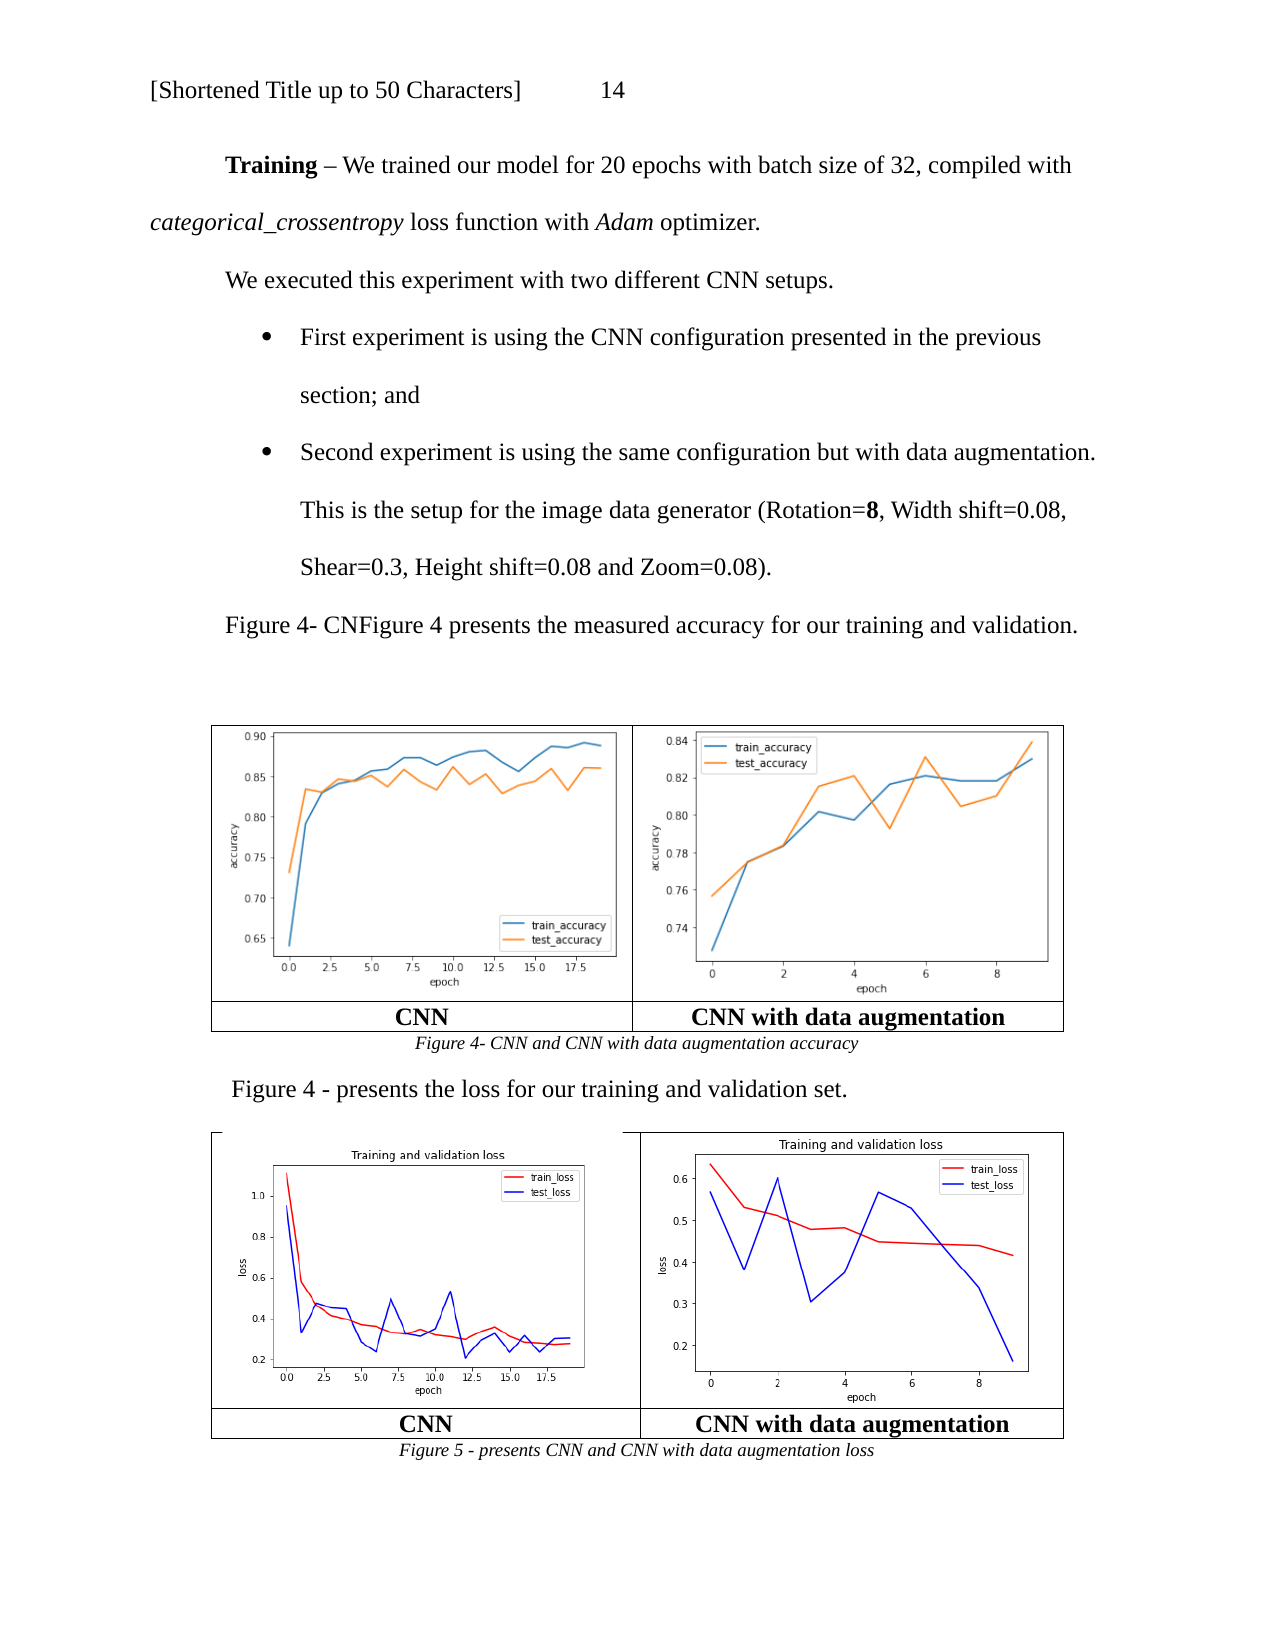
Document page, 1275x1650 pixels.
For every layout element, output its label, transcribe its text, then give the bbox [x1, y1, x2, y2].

table_header [1055, 726, 1063, 1001]
text We executed this experiment with two different CNN setups. [150, 265, 1125, 294]
table_cell CNN with data augmentation [641, 1409, 1063, 1437]
table_header [641, 1133, 651, 1408]
picture [222, 1132, 623, 1400]
text Training – We trained our model for 20 epochs with batch size of 32, compiled with categorical_crossentropy loss function with Adam optimizer. [150, 150, 1125, 236]
table_header [212, 726, 632, 1001]
table_cell CNN with data augmentation [633, 1002, 1063, 1031]
text Figure 2 presents the measured accuracy for our training and validation. [150, 610, 1125, 639]
table_cell CNN [212, 1002, 632, 1031]
picture [643, 726, 1055, 1001]
list First experiment is using the CNN configuration presented in the previous section; and [262, 322, 1125, 409]
table_header [212, 1133, 640, 1408]
table_cell CNN [212, 1409, 640, 1437]
picture [222, 726, 623, 995]
table_header [1034, 1133, 1063, 1408]
list Second experiment is using the same configuration but with data augmentation. This is the setup for the image data generator (Rotation=8, Width shift=0.08, Shear=0.3, Height shift=0.08 and Zoom=0.08). [262, 437, 1125, 581]
text Figure 6 - presents the loss for our training and validation set. [150, 1074, 1125, 1103]
table_header [633, 726, 643, 1001]
picture [651, 1132, 1034, 1408]
